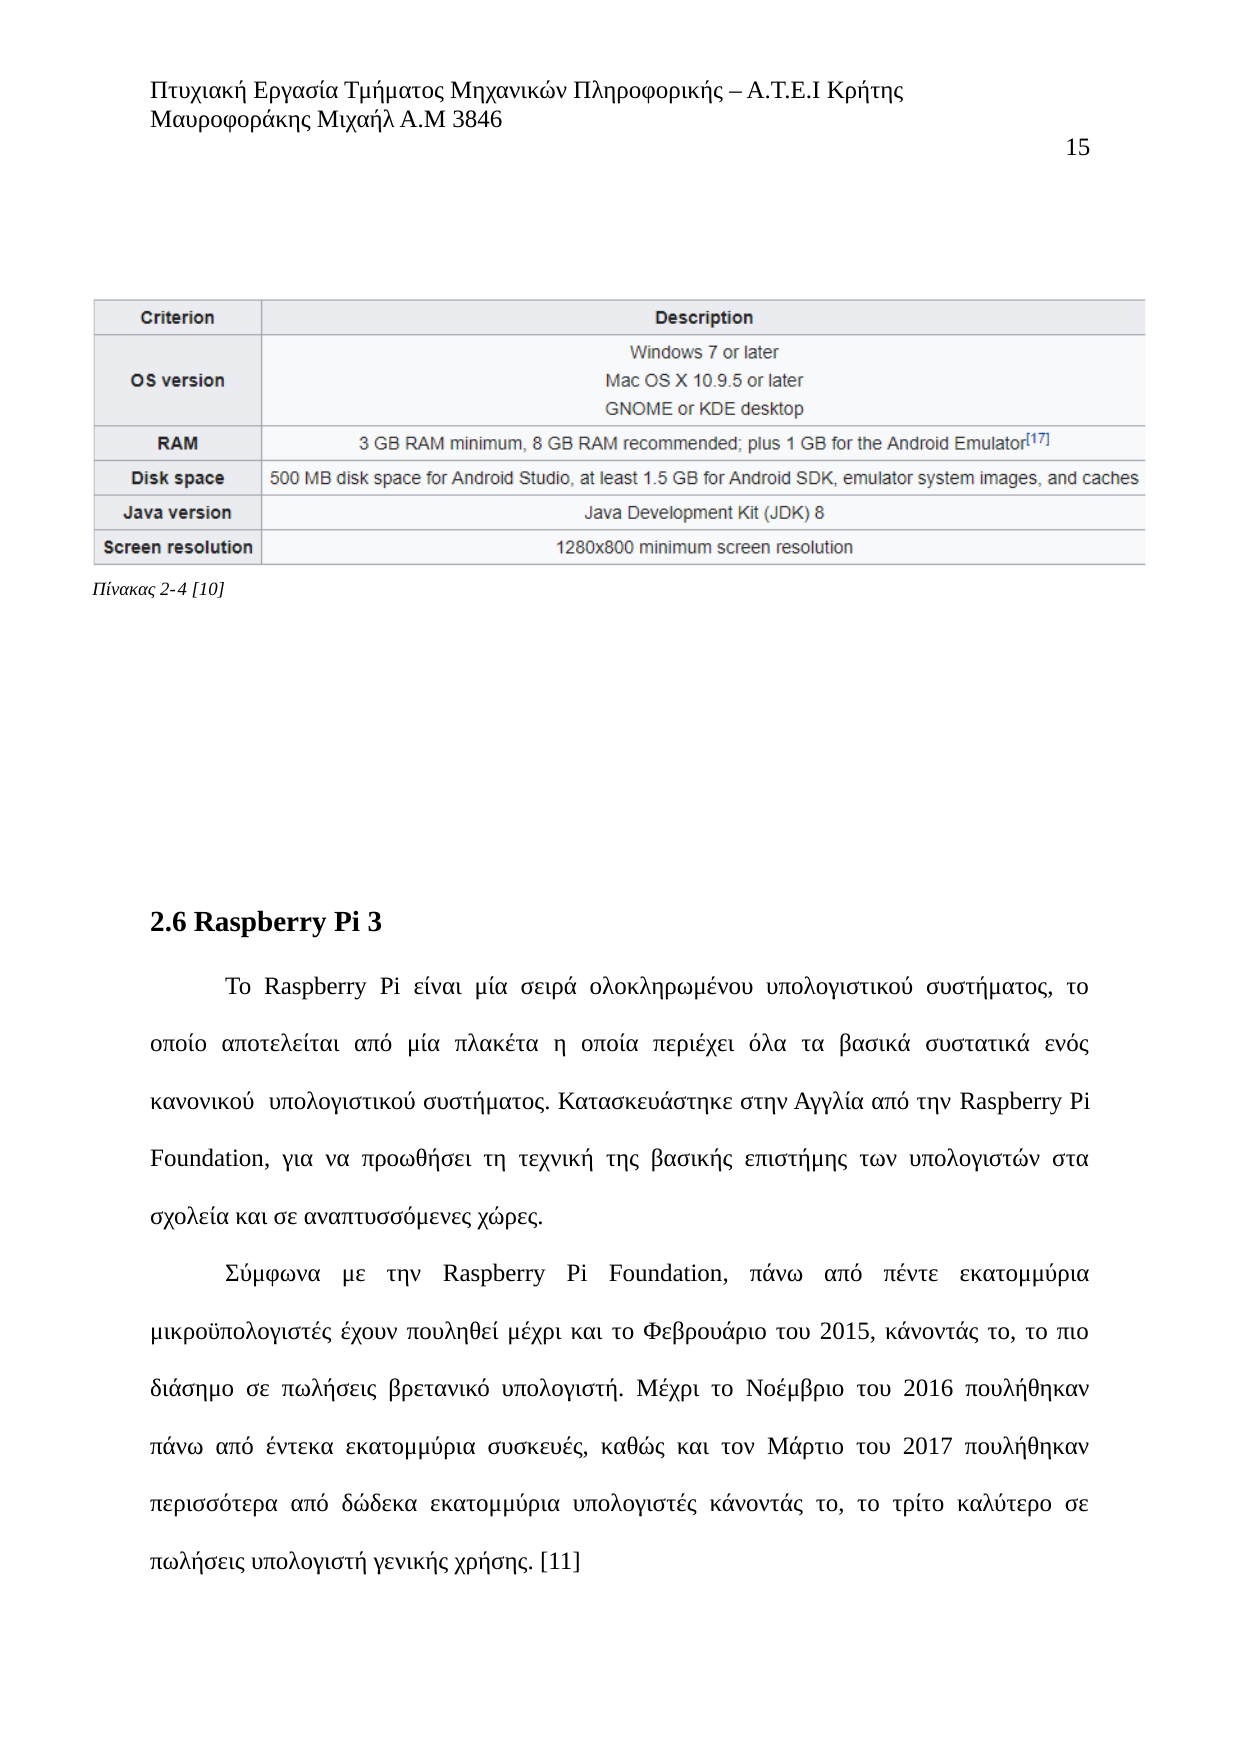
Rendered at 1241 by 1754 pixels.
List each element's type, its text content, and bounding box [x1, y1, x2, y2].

subtitle 2.6 Raspberry Pi 3 [150, 904, 1090, 937]
text Το Raspberry Pi είναι μία σειρά ολοκληρωμένου υπολογιστικού συστήματος, το οποίο αποτελείται από μία πλακέτα η οποία περιέχει όλα τα βασικά συστατικά ενός κανονικού υπολογιστικού συστήματος. Κατασκευάστηκε στην Αγγλία από την Raspberry Pi Foundation, για να προωθήσει τη τεχνική της βασικής επιστήμης των υπολογιστών στα σχολεία και σε αναπτυσσόμενες χώρες. [150, 971, 1090, 1230]
text Σύμφωνα με την Raspberry Pi Foundation, πάνω από πέντε εκατομμύρια μικροϋπολογιστές έχουν πουληθεί μέχρι και το Φεβρουάριο του 2015, κάνοντάς το, το πιο διάσημο σε πωλήσεις βρετανικό υπολογιστή. Μέχρι το Νοέμβριο του 2016 πουλήθηκαν πάνω από έντεκα εκατομμύρια συσκευές, καθώς και τον Μάρτιο του 2017 πουλήθηκαν περισσότερα από δώδεκα εκατομμύρια υπολογιστές κάνοντάς το, το τρίτο καλύτερο σε πωλήσεις υπολογιστή γενικής χρήσης. [11] [150, 1258, 1090, 1575]
picture [92, 297, 1144, 567]
